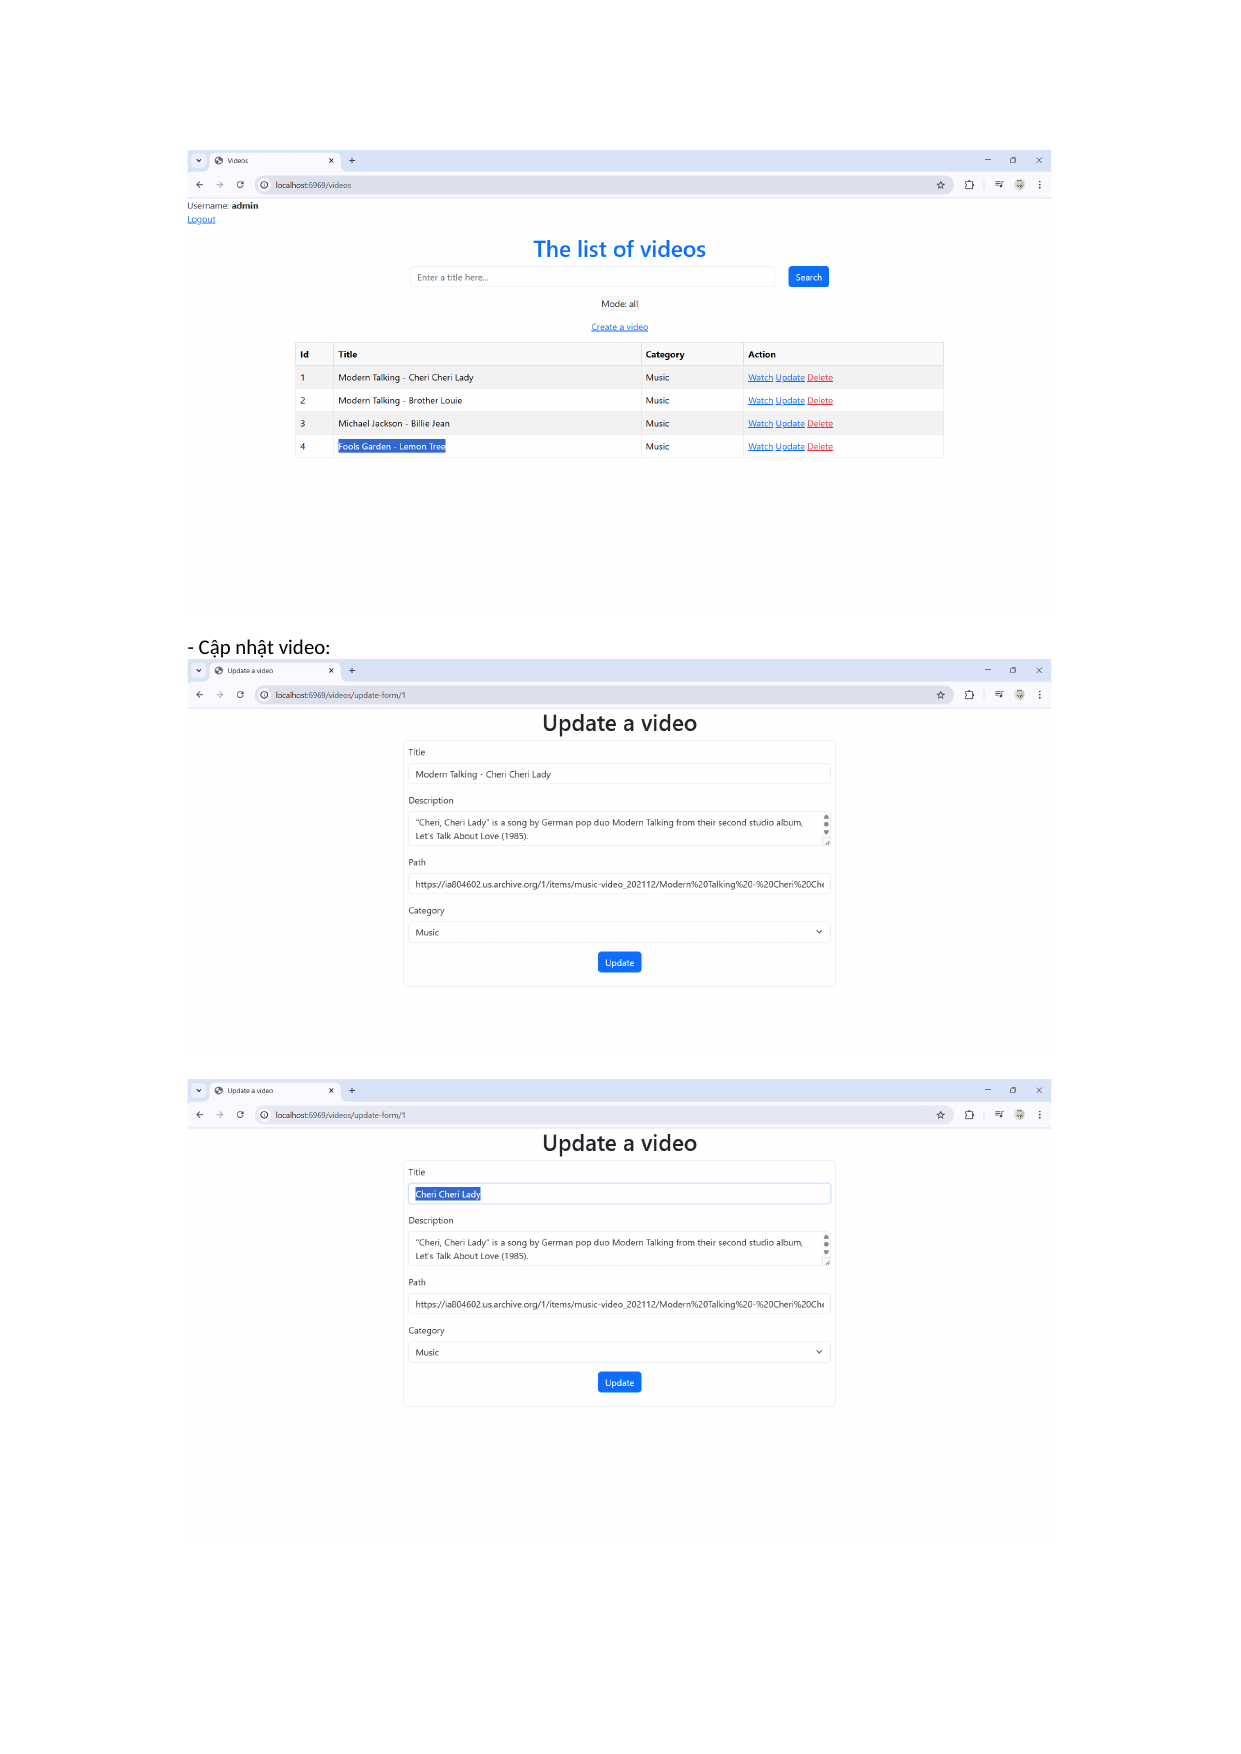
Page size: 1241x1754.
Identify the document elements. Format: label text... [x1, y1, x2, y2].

picture [187, 1079, 1052, 1539]
picture [187, 150, 1052, 609]
picture [187, 659, 1052, 1055]
list - Cập nhật video: [187, 634, 1053, 660]
